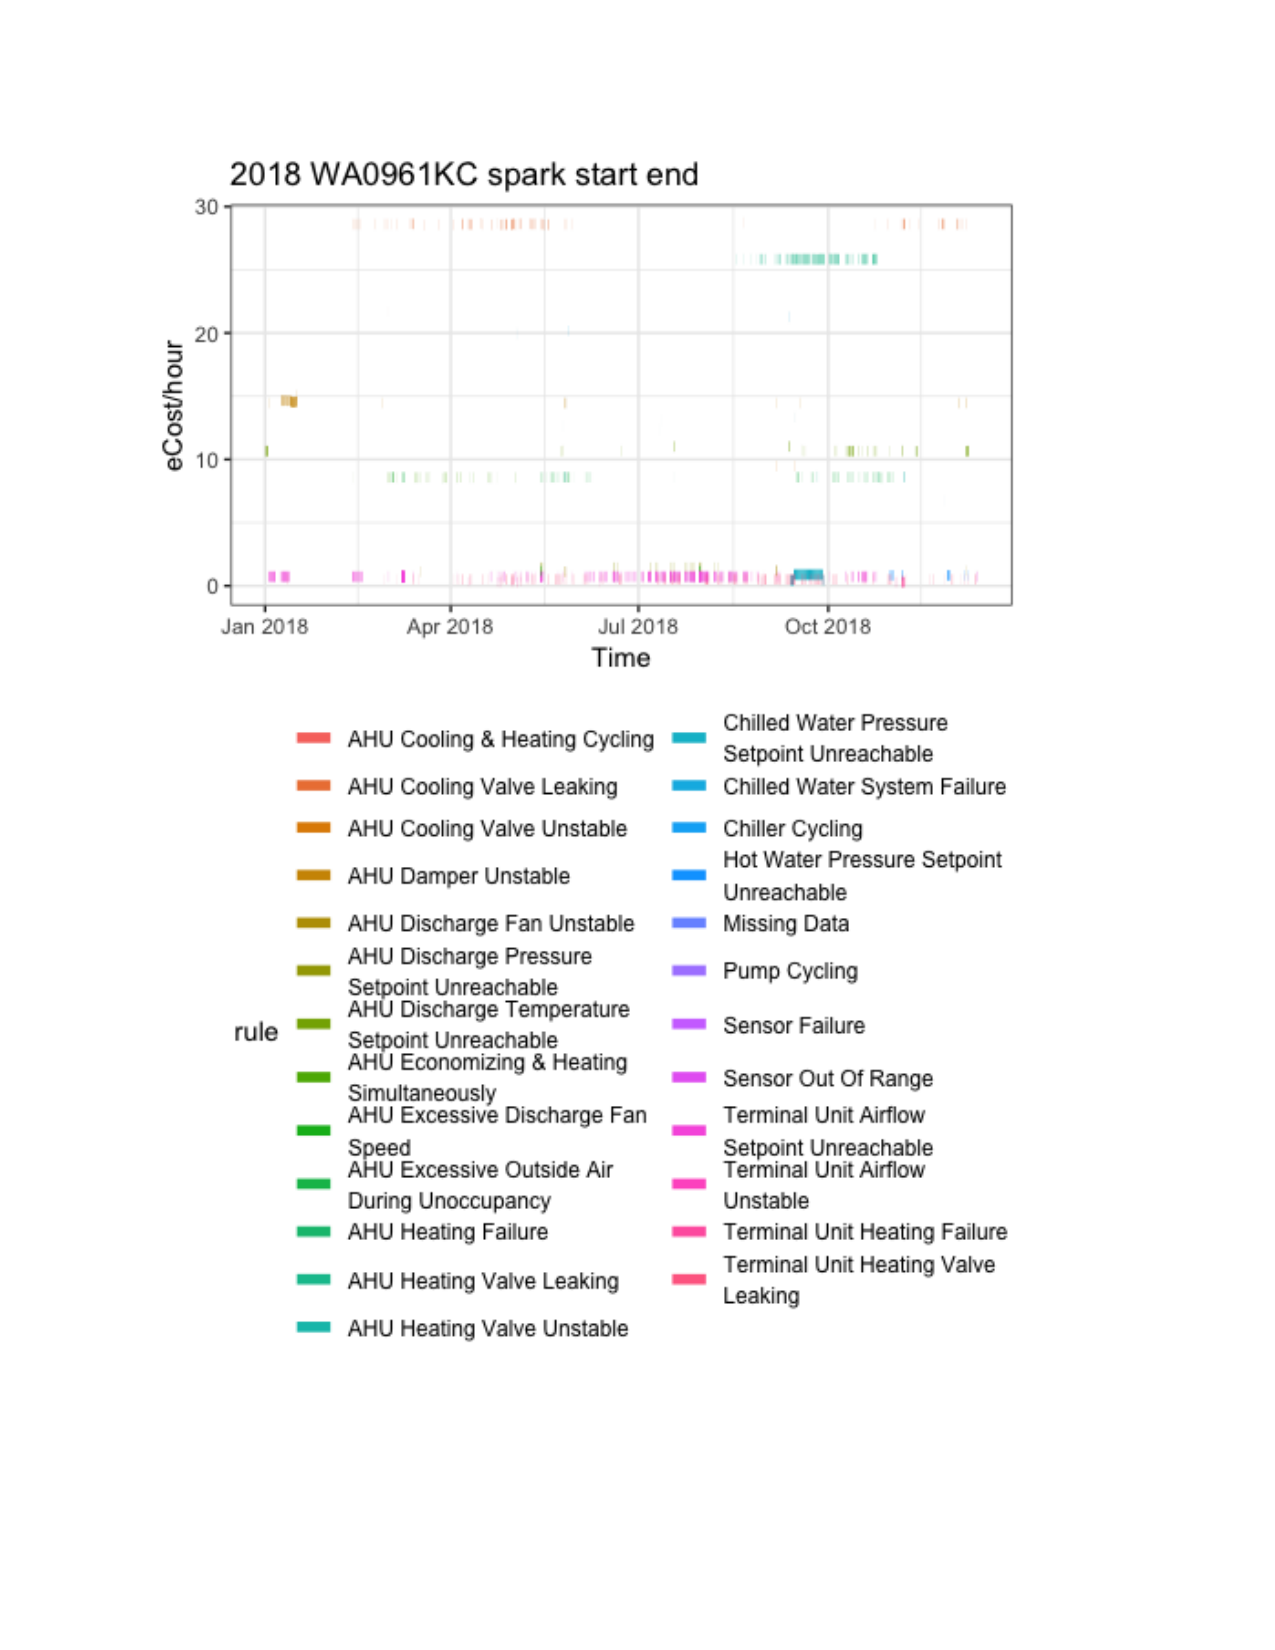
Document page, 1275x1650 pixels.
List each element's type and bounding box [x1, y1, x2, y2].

picture [150, 150, 1025, 1375]
